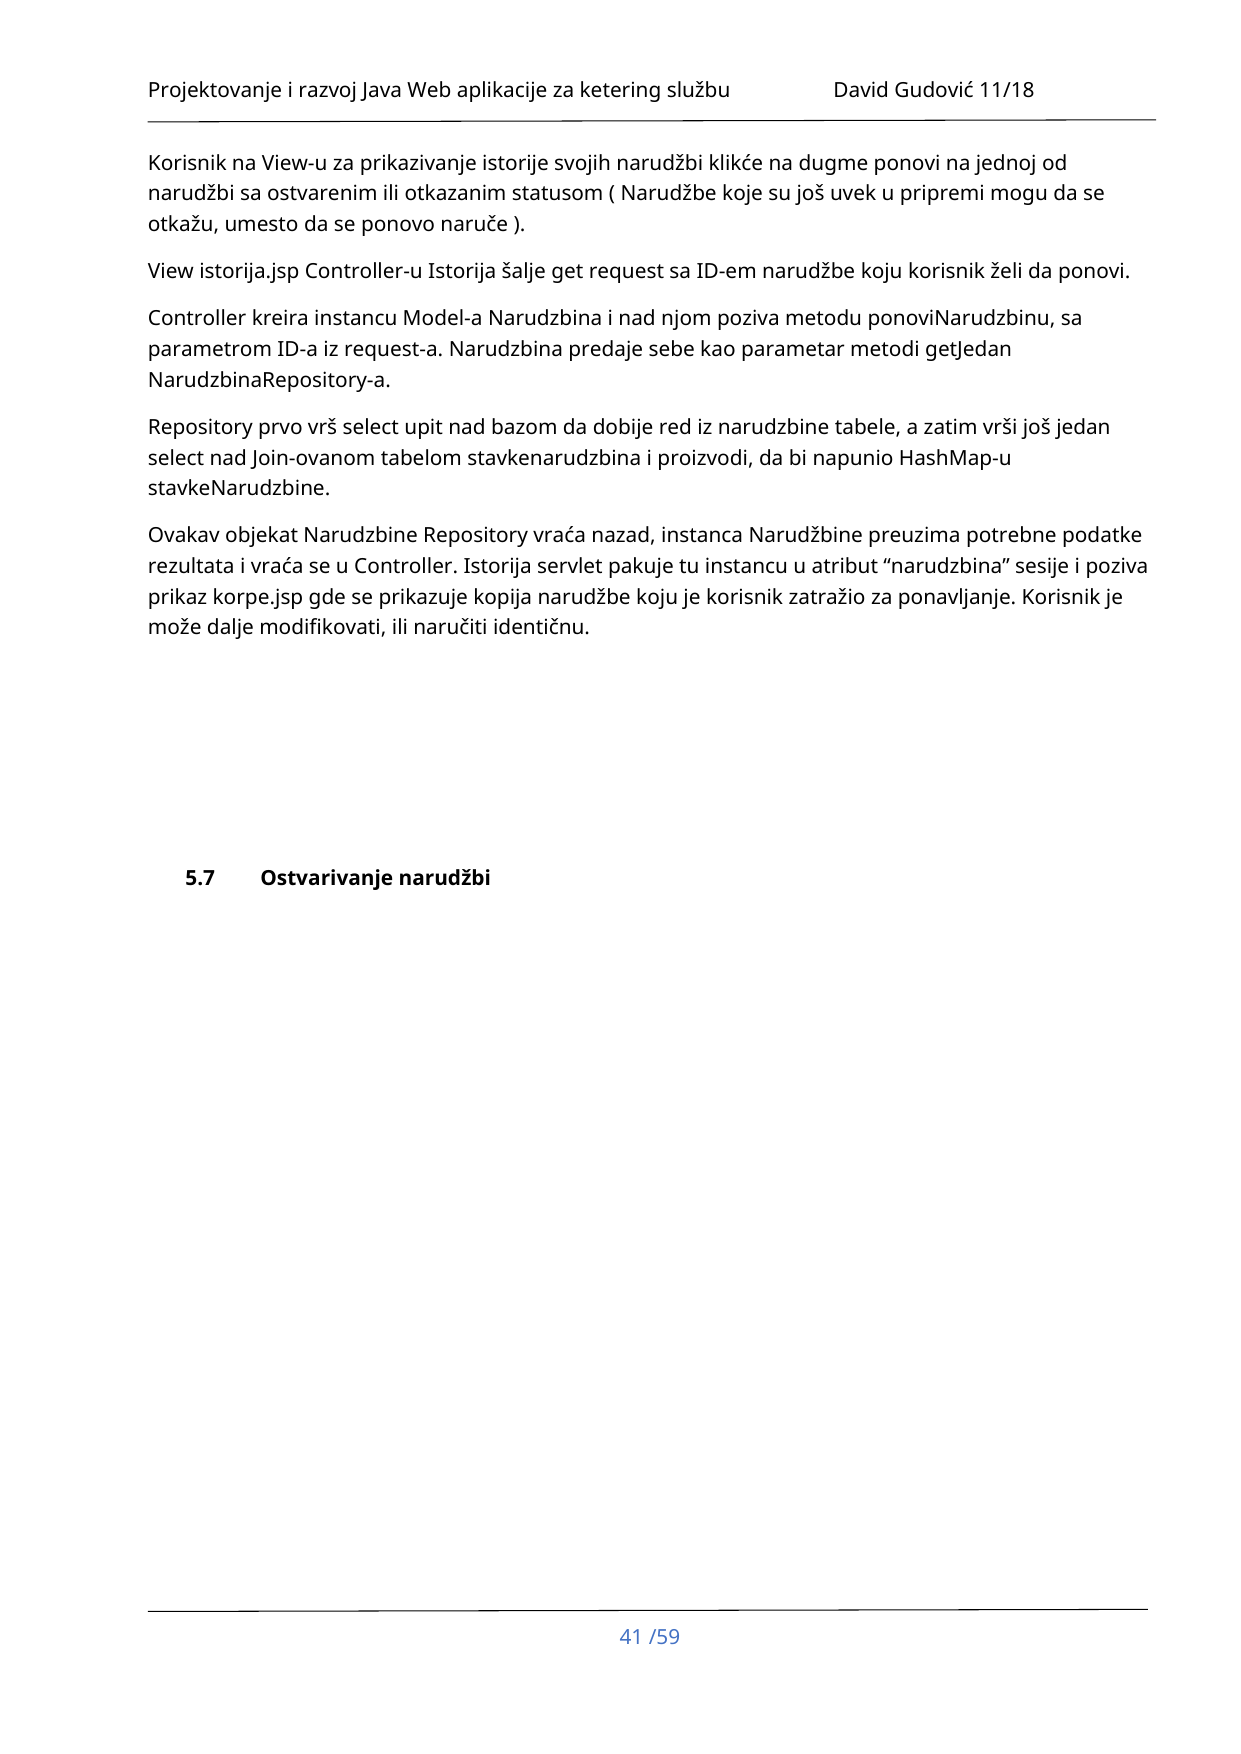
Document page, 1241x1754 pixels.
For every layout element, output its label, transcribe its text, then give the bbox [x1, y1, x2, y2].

text Korisnik na View-u za prikazivanje istorije svojih narudžbi klikće na dugme ponovi na jednoj od narudžbi sa ostvarenim ili otkazanim statusom ( Narudžbe koje su još uvek u pripremi mogu da se otkažu, umesto da se ponovo naruče ). [148, 148, 1152, 237]
text Repository prvo vrš select upit nad bazom da dobije red iz narudzbine tabele, a zatim vrši još jedan select nad Join-ovanom tabelom stavkenarudzbina i proizvodi, da bi napunio HashMap-u stavkeNarudzbine. [148, 412, 1152, 502]
text View istorija.jsp Controller-u Istorija šalje get request sa ID-em narudžbe koju korisnik želi da ponovi. [148, 256, 1152, 285]
text Ovakav objekat Narudzbine Repository vraća nazad, instanca Narudžbine preuzima potrebne podatke rezultata i vraća se u Controller. Istorija servlet pakuje tu instancu u atribut “narudzbina” sesije i poziva prikaz korpe.jsp gde se prikazuje kopija narudžbe koju je korisnik zatražio za ponavljanje. Korisnik je može dalje modifikovati, ili naručiti identičnu. [148, 521, 1152, 641]
subtitle Ostvarivanje narudžbi [185, 863, 1152, 891]
text Controller kreira instancu Model-a Narudzbina i nad njom poziva metodu ponoviNarudzbinu, sa parametrom ID-a iz request-a. Narudzbina predaje sebe kao parametar metodi getJedan NarudzbinaRepository-a. [148, 303, 1152, 393]
